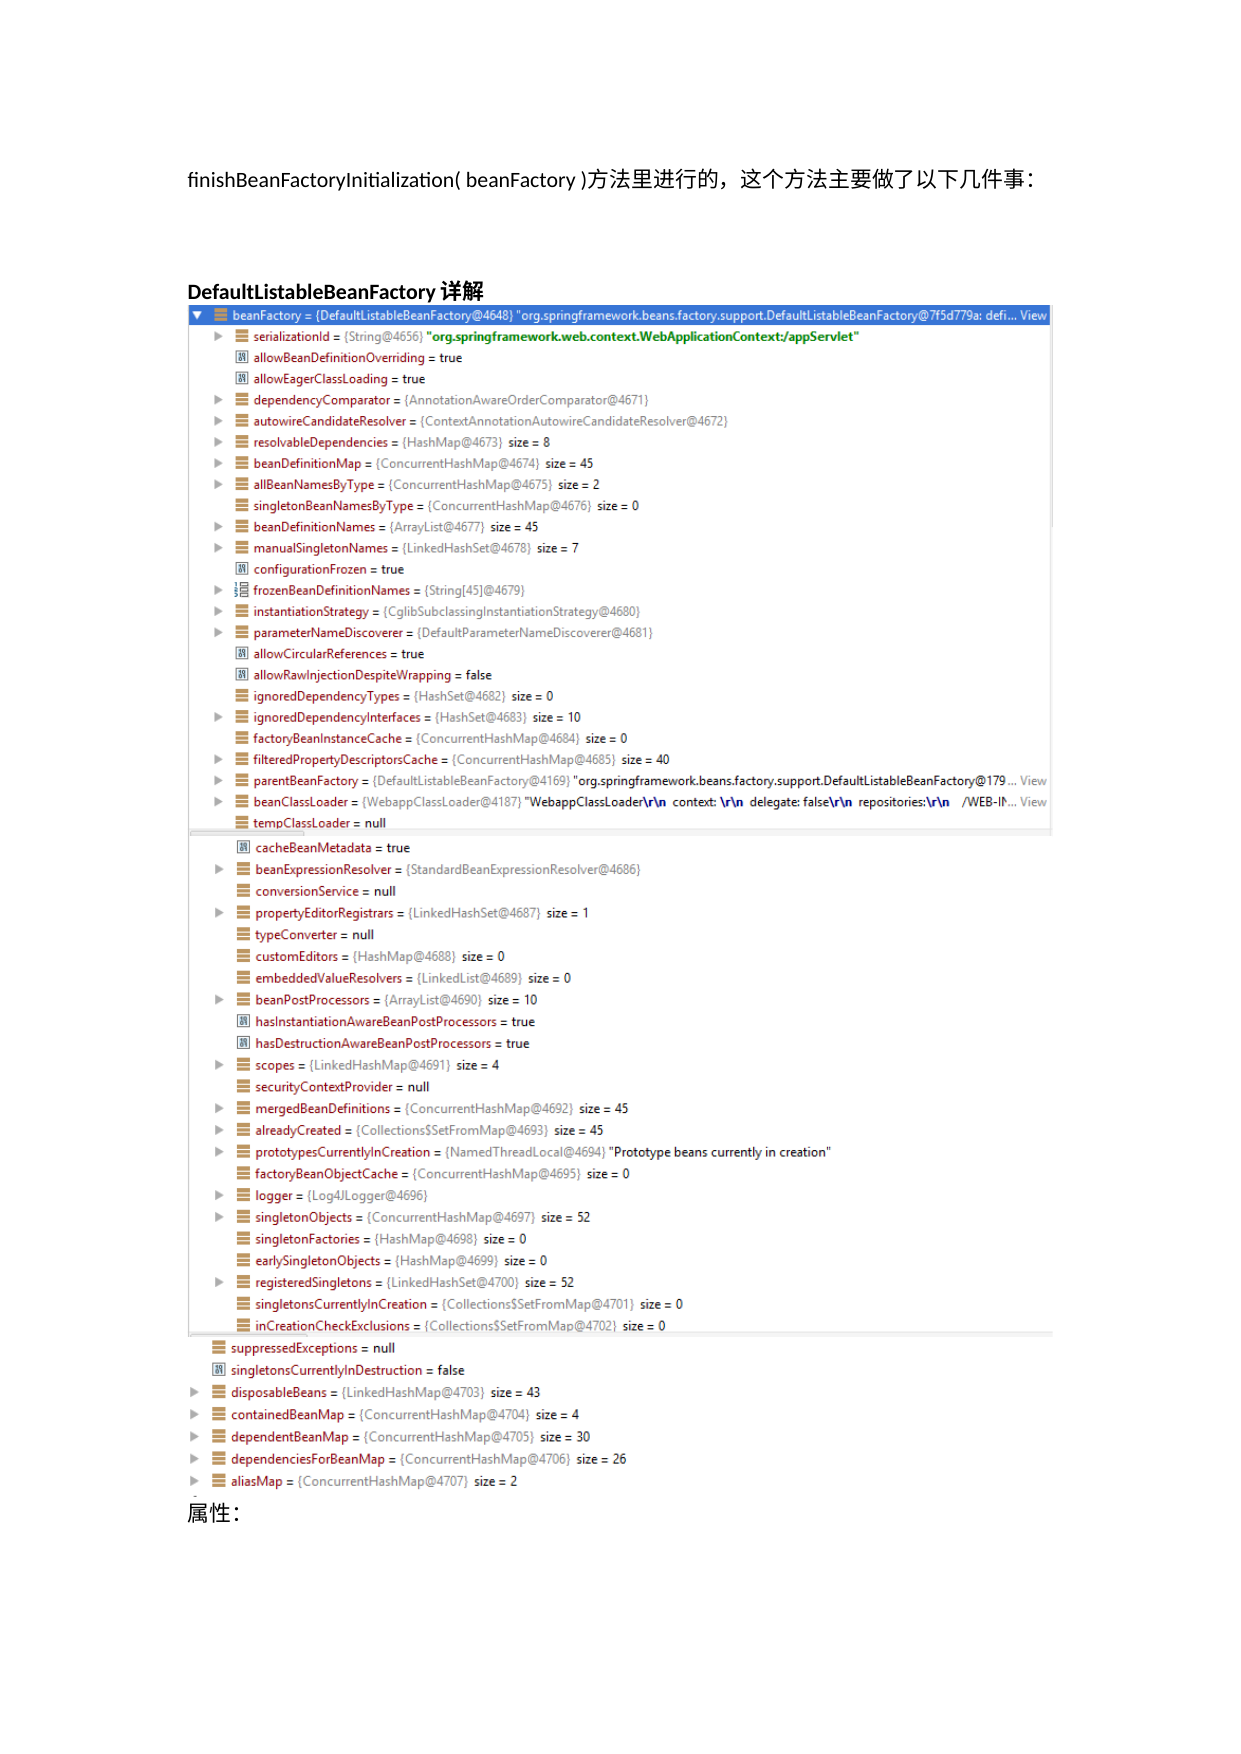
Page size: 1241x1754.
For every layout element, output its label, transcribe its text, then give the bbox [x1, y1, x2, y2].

text 属性： [187, 1497, 1053, 1528]
text DefaultListableBeanFactory详解 [187, 274, 1053, 305]
picture [187, 305, 1053, 1497]
text finishBeanFactoryInitialization( beanFactory )方法里进行的，这个方法主要做了以下几件事： [187, 162, 1053, 194]
